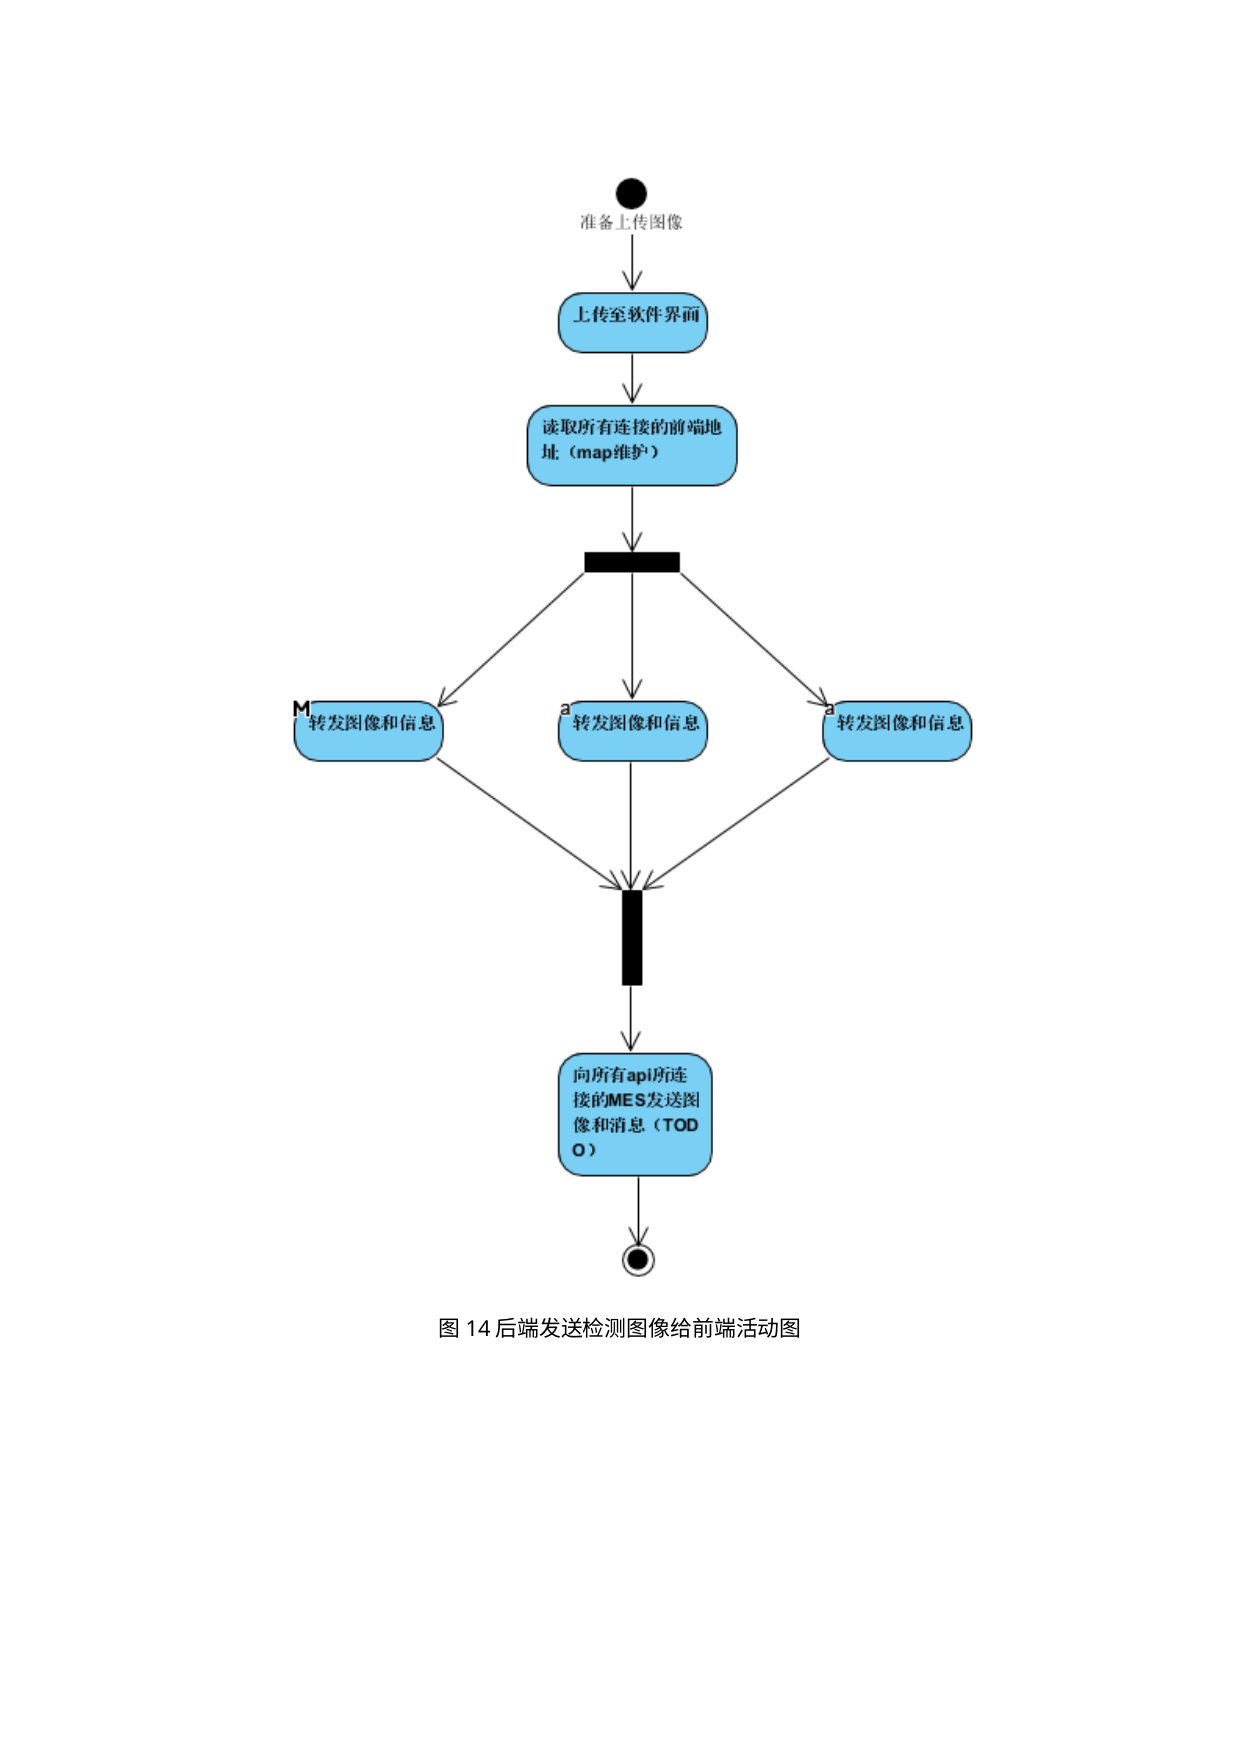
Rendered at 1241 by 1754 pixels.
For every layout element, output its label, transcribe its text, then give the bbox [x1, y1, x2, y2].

text 图 14 后端发送检测图像给前端活动图 [187, 1311, 1053, 1343]
picture [208, 158, 1032, 1291]
